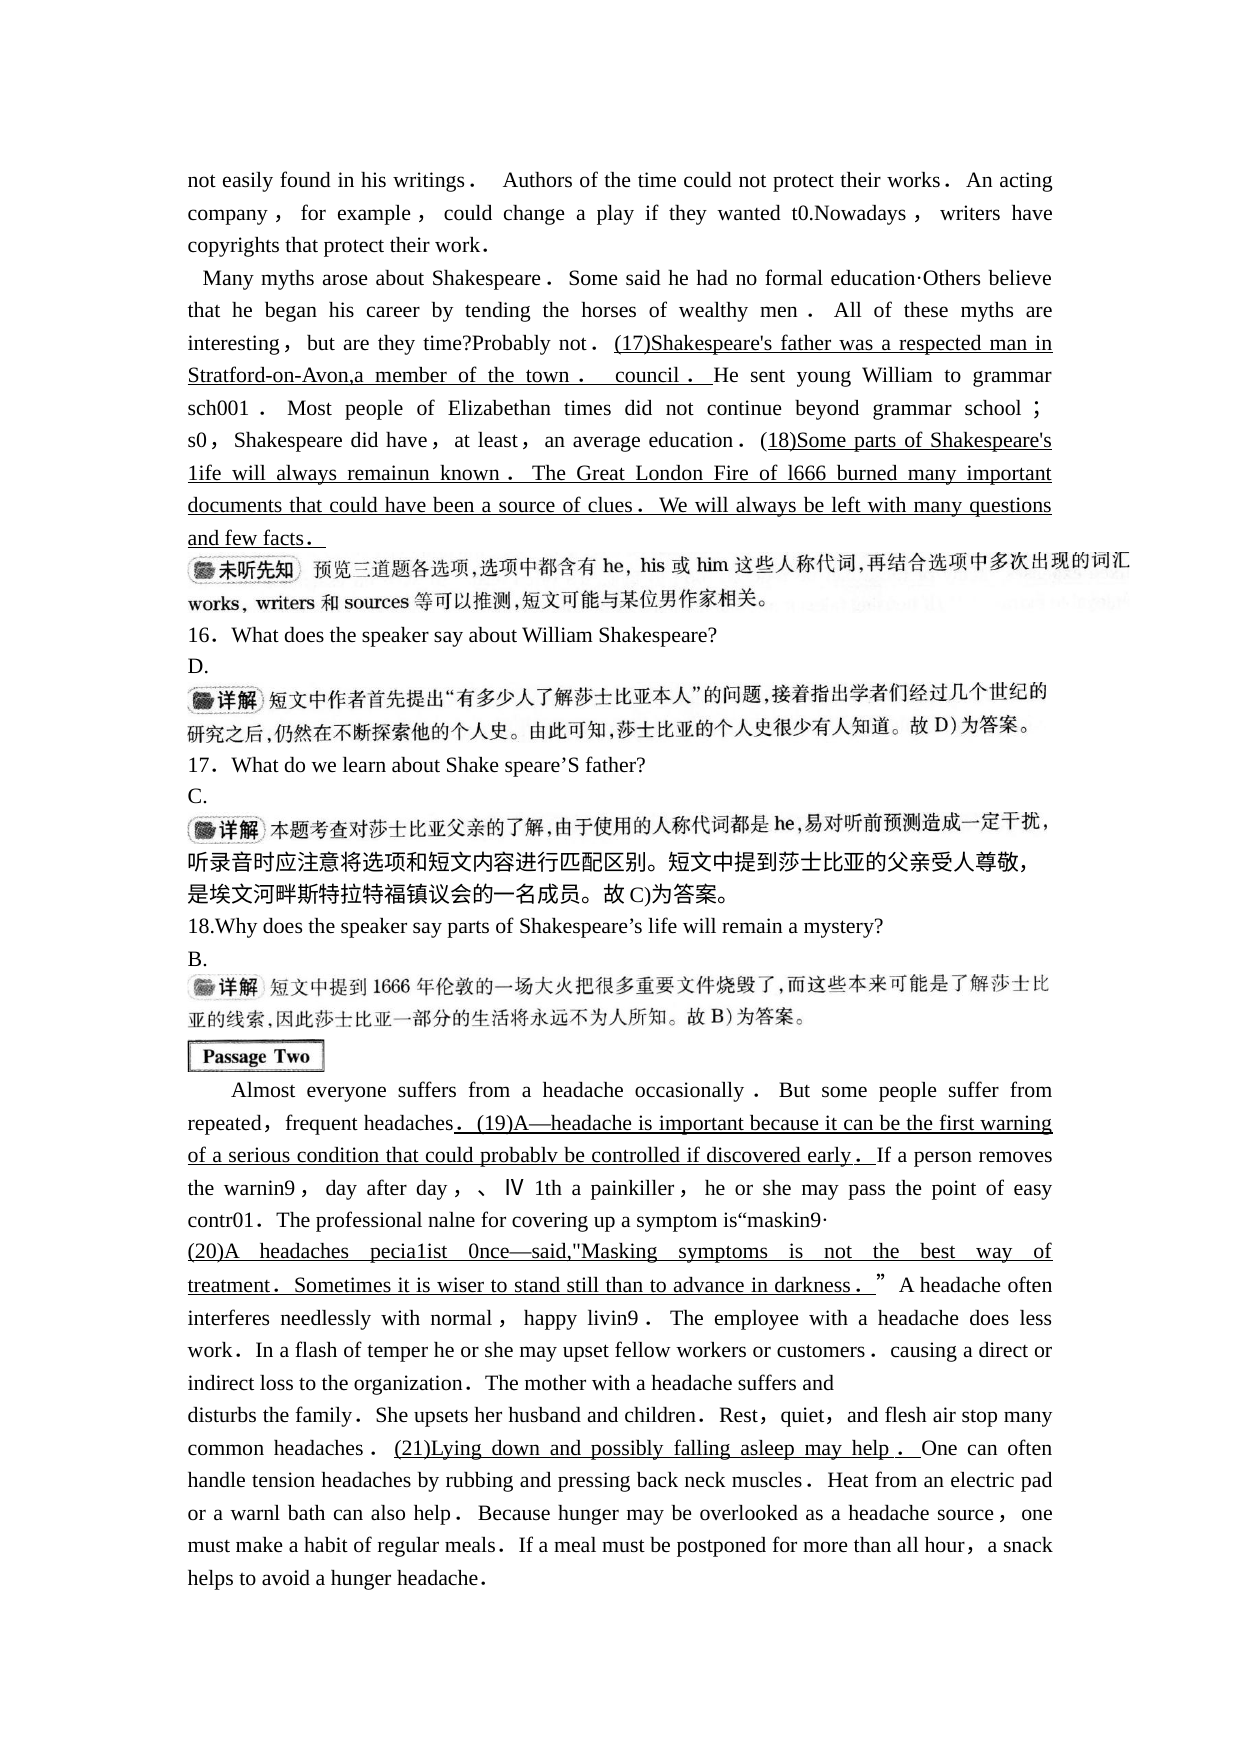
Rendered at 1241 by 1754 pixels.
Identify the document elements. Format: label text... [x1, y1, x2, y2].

text Many myths arose about Shakespeare．Some said he had no formal education·Others believe that he began his career by tending the horses of wealthy men．All of these myths are interesting，but are they time?Probably not．(17)Shakespeare's father was a respected man in Stratford-on-Avon,a member of the town． council．He sent young William to grammar sch001．Most people of Elizabethan times did not continue beyond grammar school；s0，Shakespeare did have，at least，an average education．(18)Some parts of Shakespeare's 1ife will always remainun known．The Great London Fire of l666 burned many important documents that could have been a source of clues．We will always be left with many questions and few facts． [187, 259, 1053, 552]
text 16．What does the speaker say about William Shakespeare? [187, 617, 1053, 649]
text 17．What do we learn about Shake speare’S father? [187, 747, 1053, 779]
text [187, 162, 1053, 259]
text B. [187, 942, 1053, 974]
text Almost everyone suffers from a headache occasionally．But some people suffer from repeated，frequent headaches．(19)A—headache is important because it can be the first warning of a serious condition that could probablv be controlled if discovered early．If a person removes the warnin9，day after day，、Ⅳ1th a painkiller，he or she may pass the point of easy contr01．The professional nalne for covering up a symptom is“maskin9· [187, 1072, 1053, 1234]
text 18.Why does the speaker say parts of Shakespeare’s life will remain a mystery? [187, 909, 1053, 942]
picture [187, 812, 1047, 844]
picture [187, 552, 1130, 613]
text D. [187, 649, 1053, 682]
picture [187, 1039, 325, 1072]
text 听录音时应注意将选项和短文内容进行匹配区别。短文中提到莎士比亚的父亲受人尊敬，是埃文河畔斯特拉特福镇议会的一名成员。故C)为答案。 [187, 844, 1053, 909]
picture [187, 974, 1049, 1028]
text (20)A headaches pecia1ist 0nce—said,"Masking symptoms is not the best way of treatment．Sometimes it is wiser to stand still than to advance in darkness．”A headache often interferes needlessly with normal，happy livin9．The employee with a headache does less work．In a flash of temper he or she may upset fellow workers or customers．causing a direct or indirect loss to the organization．The mother with a headache suffers and [187, 1261, 1053, 1397]
picture [187, 682, 1046, 743]
text disturbs the family．She upsets her husband and children．Rest，quiet，and flesh air stop many common headaches．(21)Lying down and possibly falling asleep may help．One can often handle tension headaches by rubbing and pressing back neck muscles．Heat from an electric pad or a warnl bath can also help．Because hunger may be overlooked as a headache source，one must make a habit of regular meals．If a meal must be postponed for more than all hour，a snack helps to avoid a hunger headache． [187, 1397, 1053, 1592]
text C. [187, 779, 1053, 812]
